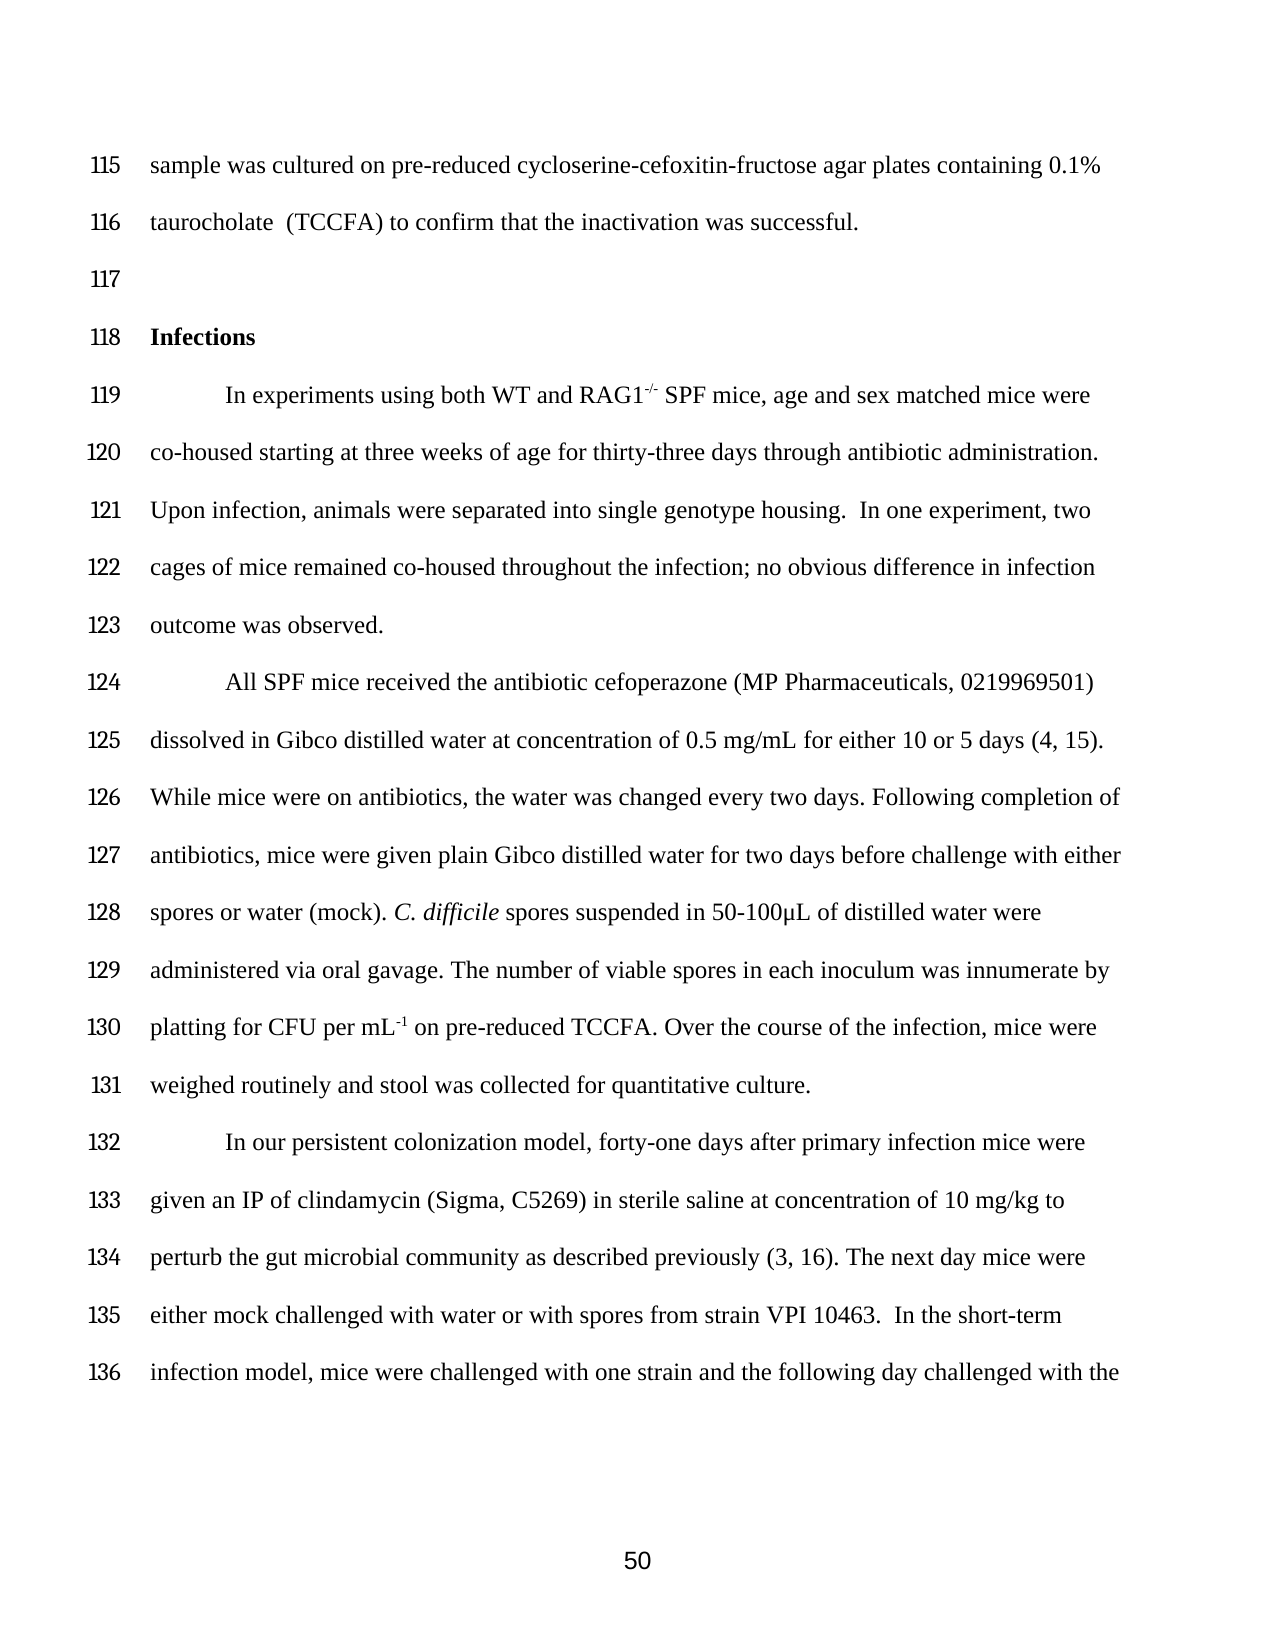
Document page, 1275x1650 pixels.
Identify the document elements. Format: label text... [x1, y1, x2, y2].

text In experiments using both WT and RAG1-/- SPF mice, age and sex matched mice were co-housed starting at three weeks of age for thirty-three days through antibiotic administration. Upon infection, animals were separated into single genotype housing. In one experiment, two cages of mice remained co-housed throughout the infection; no obvious difference in infection outcome was observed. [150, 380, 1125, 639]
text All SPF mice received the antibiotic cefoperazone (MP Pharmaceuticals, 0219969501) dissolved in Gibco distilled water at concentration of 0.5 mg/mL for either 10 or 5 days (4, 15). While mice were on antibiotics, the water was changed every two days. Following completion of antibiotics, mice were given plain Gibco distilled water for two days before challenge with either spores or water (mock). C. difficile spores suspended in 50-100μL of distilled water were administered via oral gavage. The number of viable spores in each inoculum was innumerate by platting for CFU per mL-1 on pre-reduced TCCFA. Over the course of the infection, mice were weighed routinely and stool was collected for quantitative culture. [150, 667, 1125, 1099]
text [150, 1127, 1125, 1386]
text Infections [150, 322, 1125, 351]
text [150, 150, 1125, 236]
